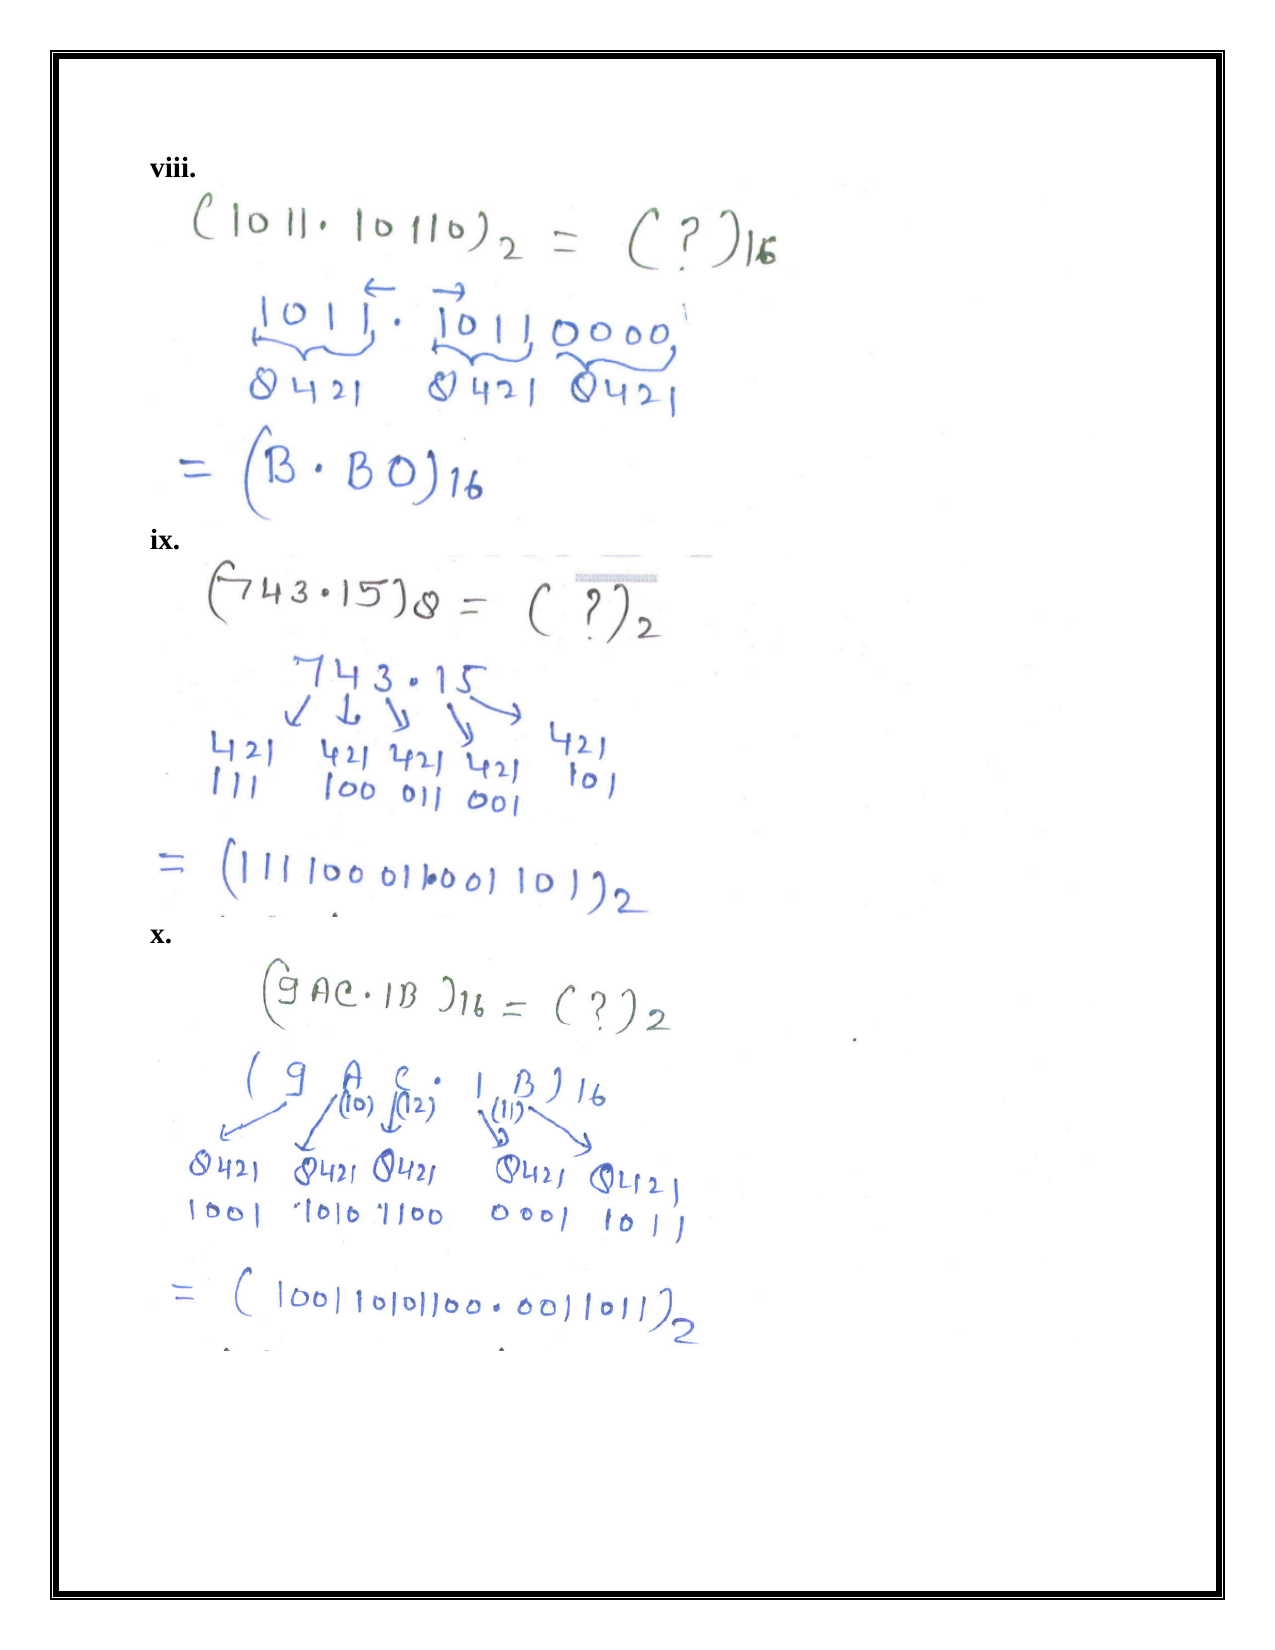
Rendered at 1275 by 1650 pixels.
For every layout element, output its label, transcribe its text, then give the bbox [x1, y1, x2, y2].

picture [150, 950, 1091, 1351]
text ix. [150, 522, 1125, 556]
text viii. [150, 150, 1125, 183]
picture [150, 183, 1091, 523]
picture [150, 555, 1091, 917]
text x. [150, 916, 1125, 950]
